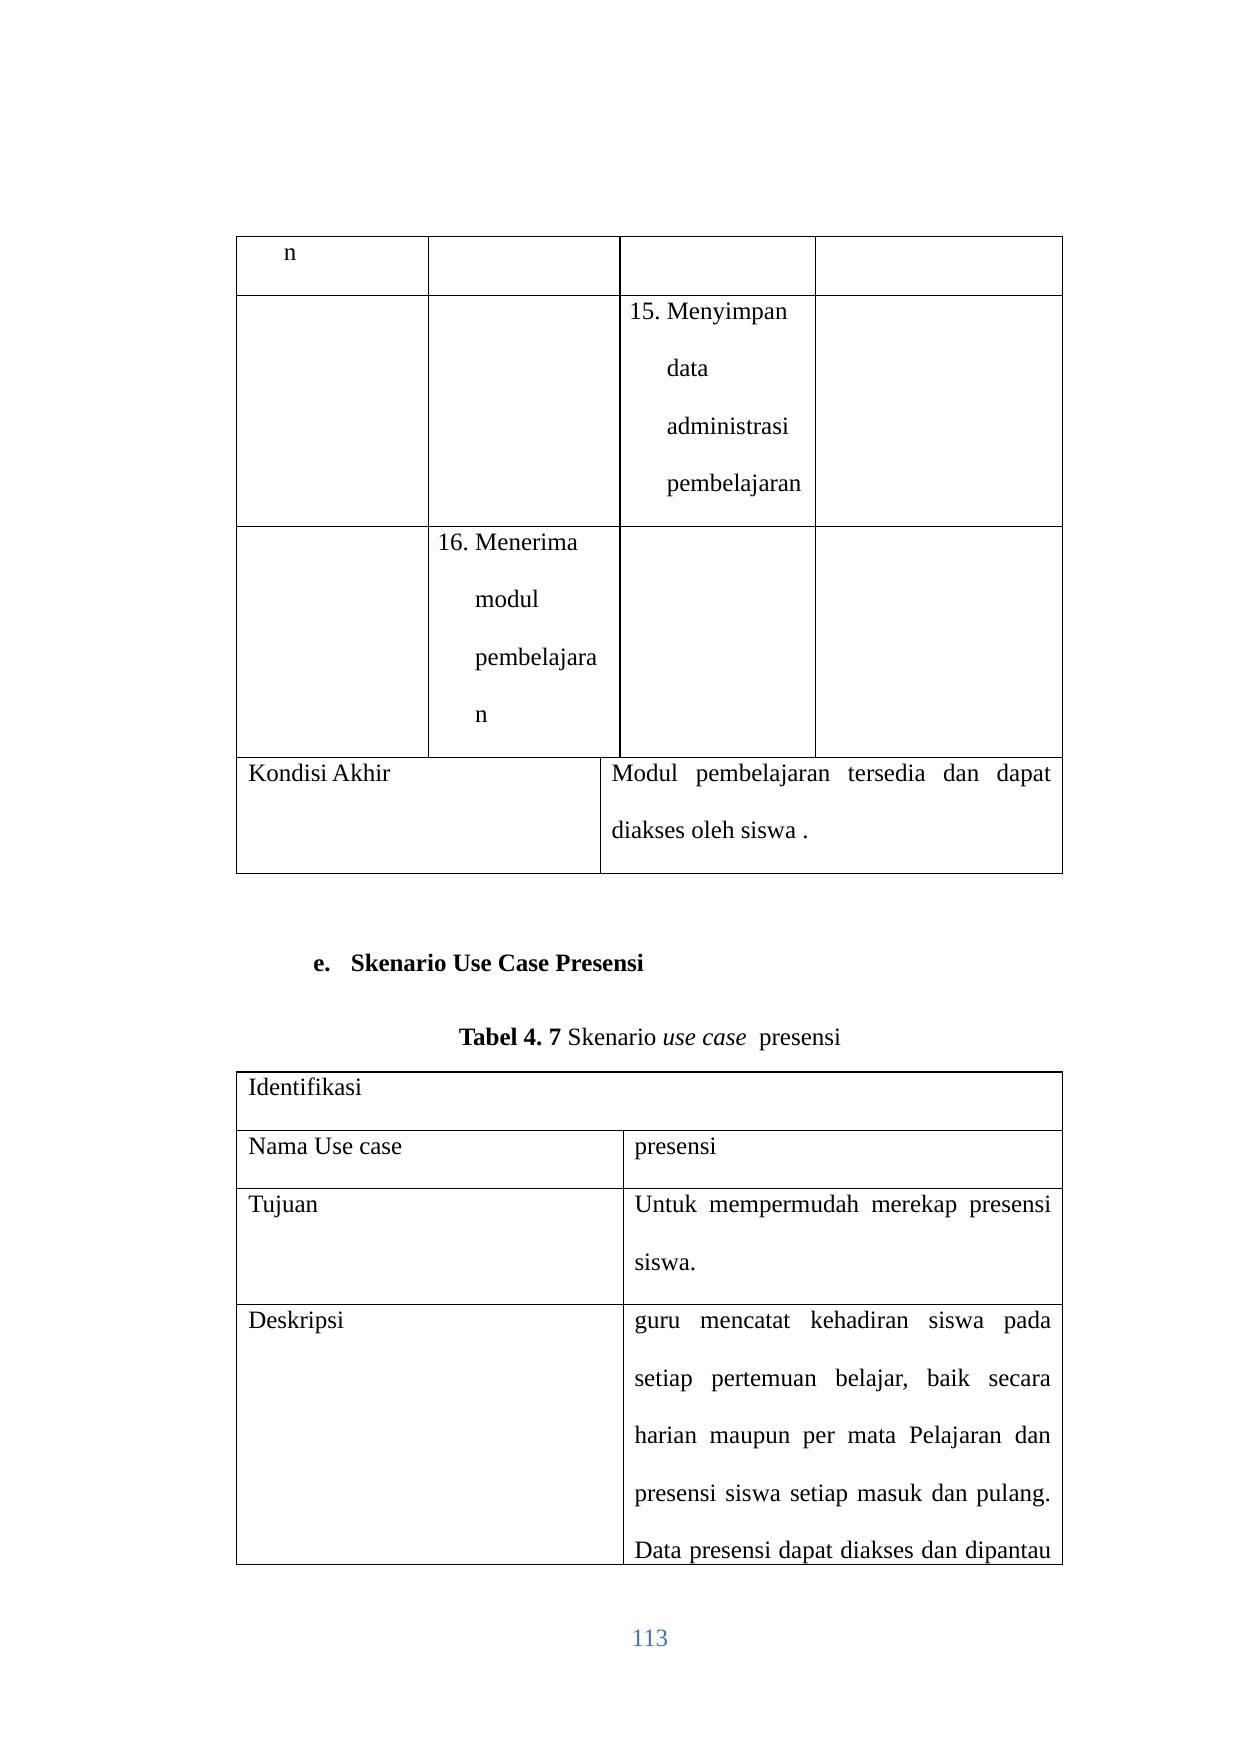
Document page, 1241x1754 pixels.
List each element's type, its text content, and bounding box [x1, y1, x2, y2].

list Skenario Use Case Presensi [313, 948, 1063, 976]
table_cell [621, 527, 815, 757]
table_cell [237, 527, 428, 757]
table_cell Kondisi Akhir [237, 758, 600, 872]
table_cell Menyimpan data administrasi pembelajaran [621, 296, 815, 526]
table_cell [621, 237, 815, 295]
table_cell [429, 237, 619, 295]
table_cell Untuk mempermudah merekap presensi siswa. [624, 1189, 1062, 1304]
table_cell Deskripsi [237, 1305, 623, 1564]
table_cell [816, 527, 1062, 757]
table_cell Modul pembelajaran tersedia dan dapat diakses oleh siswa . [601, 758, 1062, 872]
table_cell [624, 1305, 1062, 1564]
table_cell [816, 237, 1062, 295]
table_header Identifikasi [237, 1073, 1062, 1130]
text Tabel 4. 7 Skenario use case presensi [236, 1022, 1063, 1051]
table_cell [237, 296, 428, 526]
table_cell Menerima modul pembelajaran [429, 527, 619, 757]
table_cell [429, 296, 619, 526]
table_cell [237, 237, 428, 295]
table_cell [816, 296, 1062, 526]
table_cell Tujuan [237, 1189, 623, 1304]
table_cell presensi [624, 1131, 1062, 1188]
table_cell Nama Use case [237, 1131, 623, 1188]
